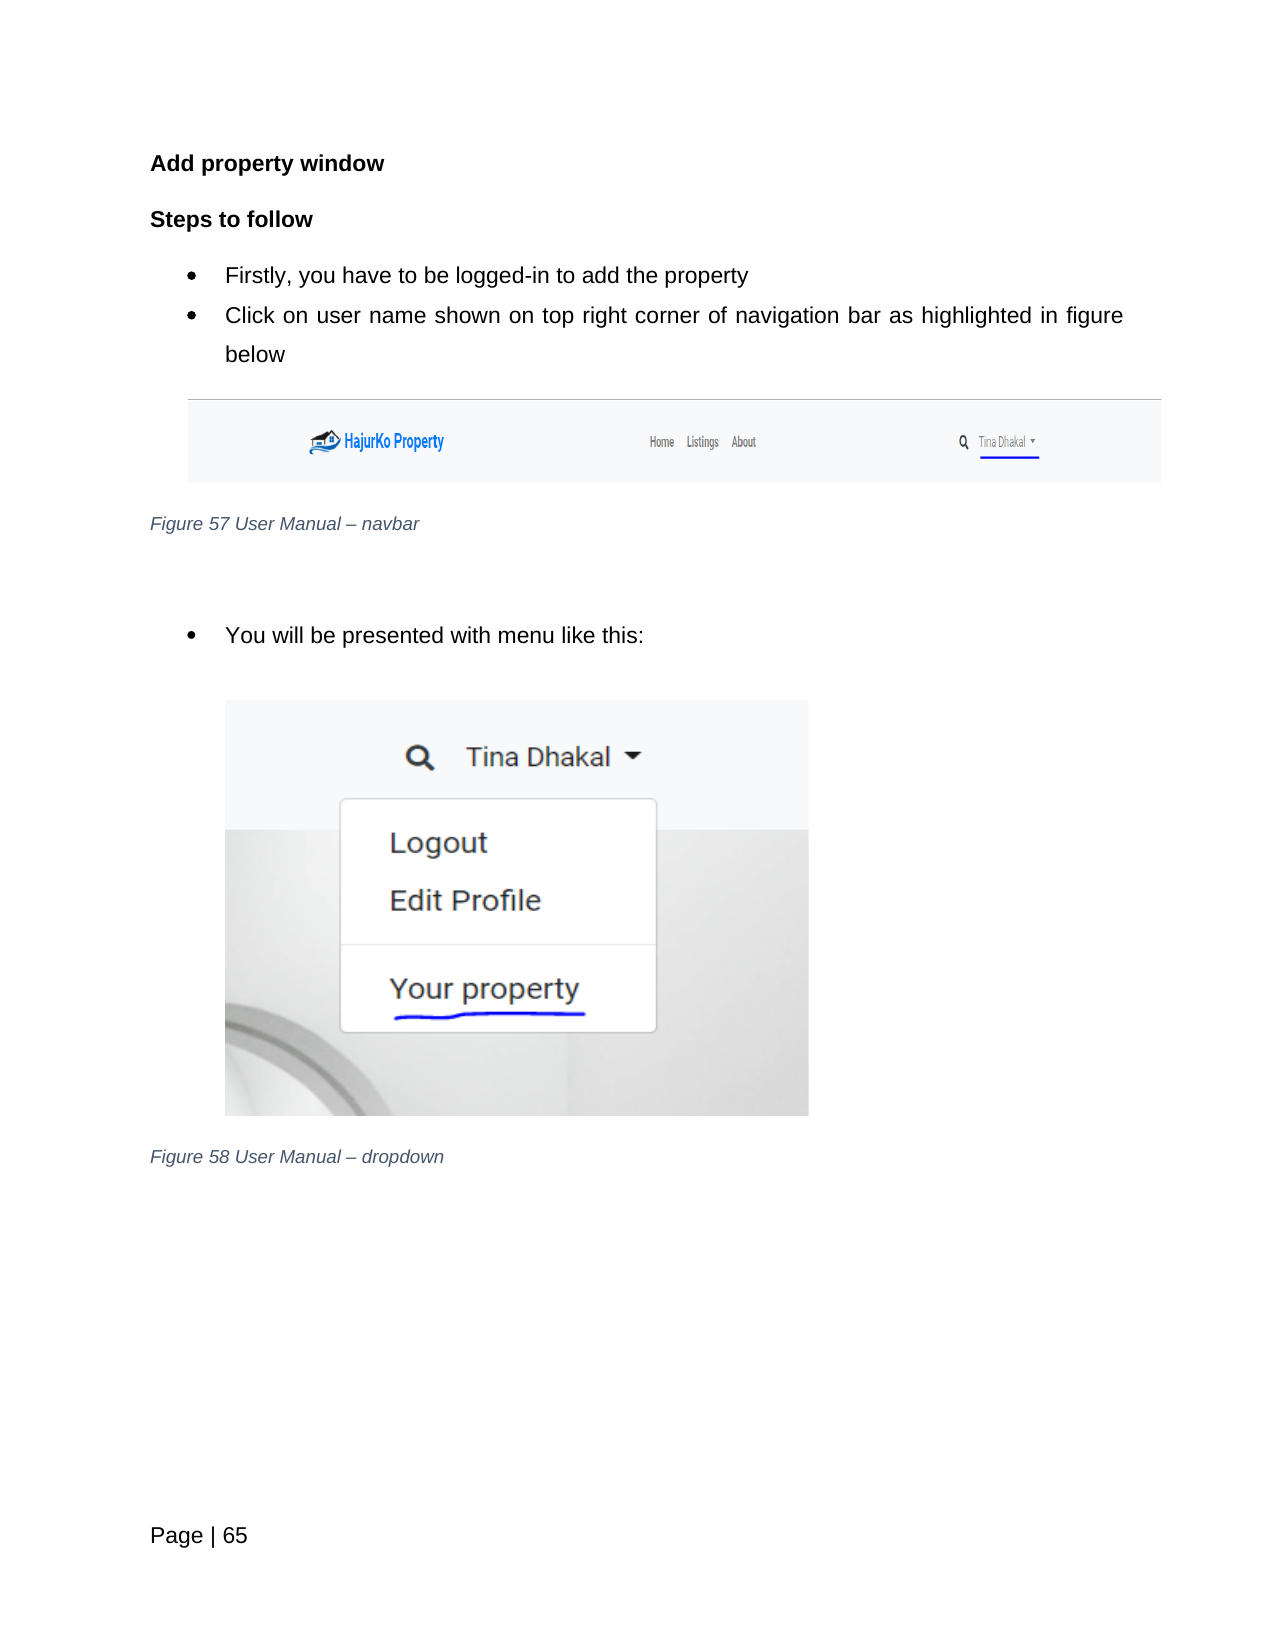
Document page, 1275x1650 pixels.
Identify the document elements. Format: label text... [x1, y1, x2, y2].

list You will be presented with menu like this: [187, 622, 1125, 648]
picture [225, 700, 809, 1116]
picture [187, 397, 1162, 483]
text Steps to follow [150, 206, 1125, 232]
text Add property window [150, 150, 1125, 176]
list Firstly, you have to be logged-in to add the property [187, 262, 1125, 289]
list Click on user name shown on top right corner of navigation bar as highlighted in figure below [187, 302, 1125, 368]
